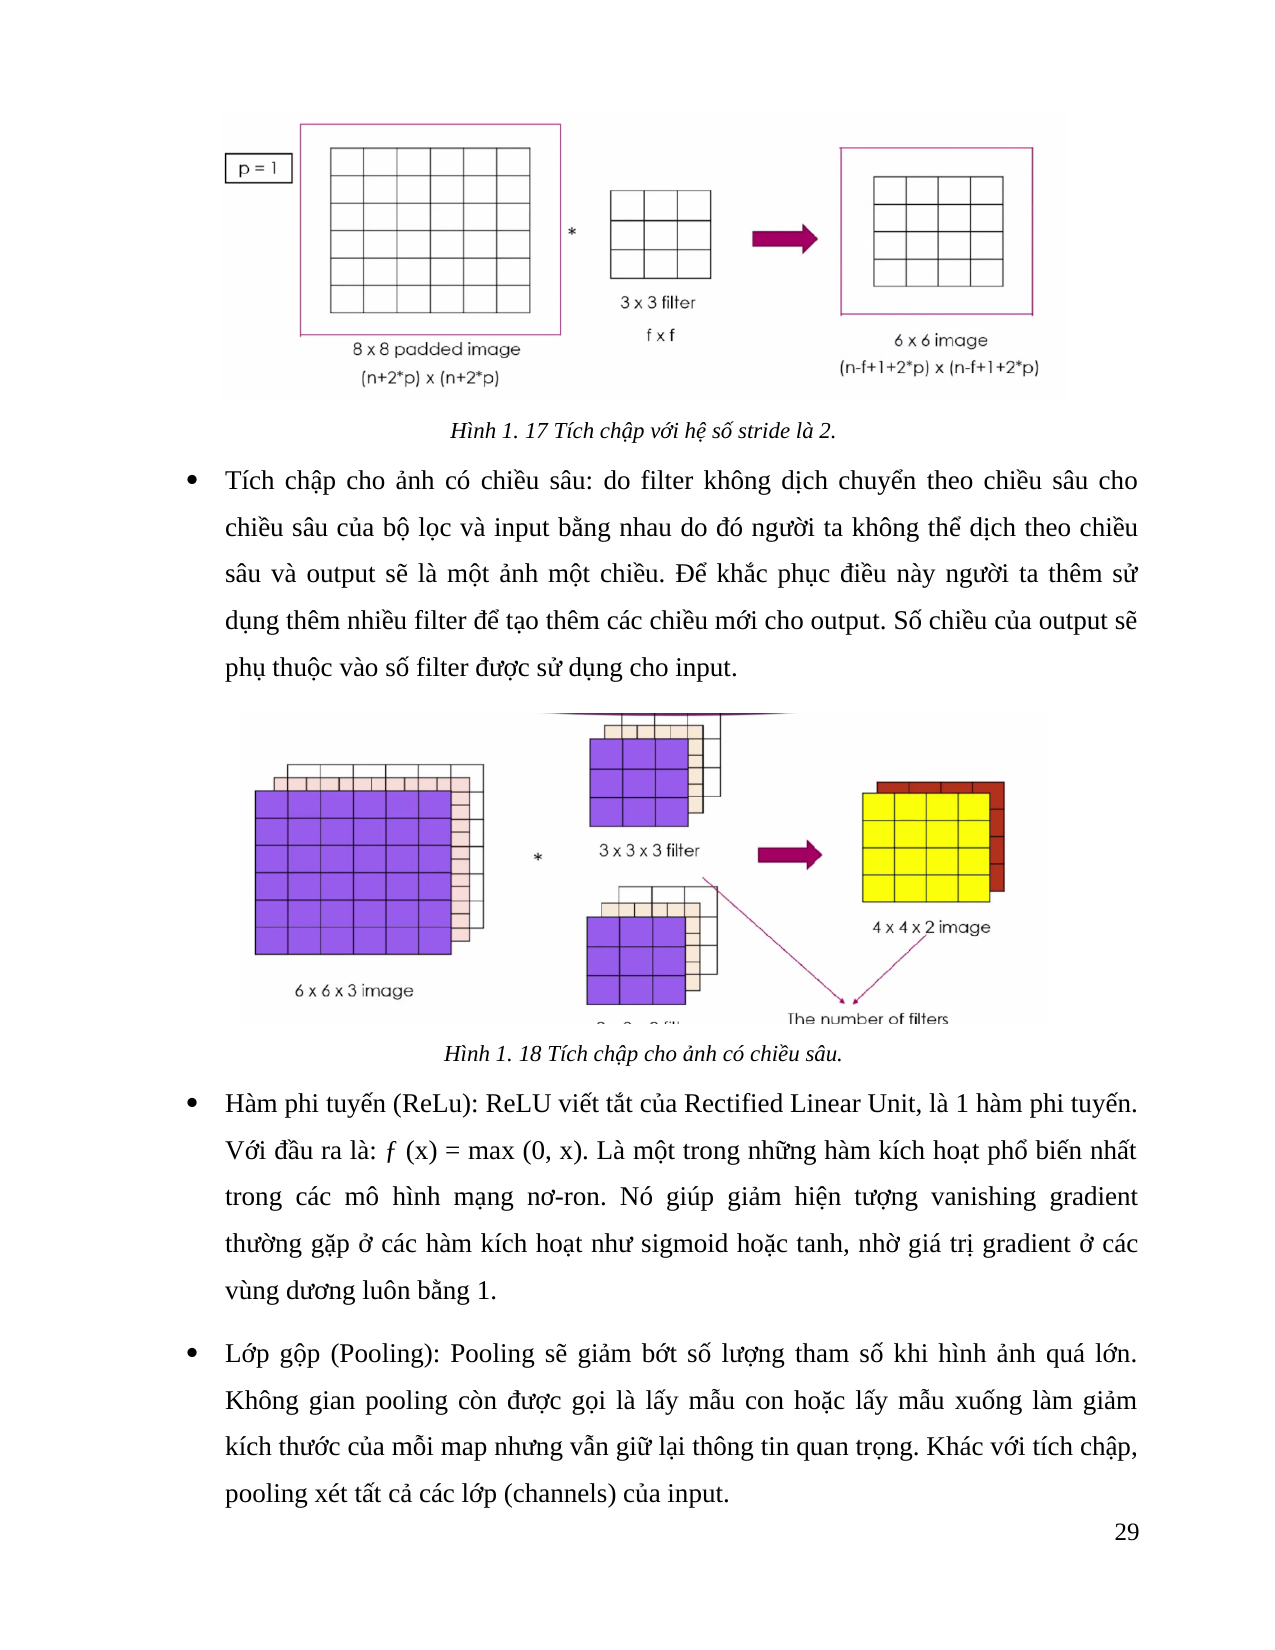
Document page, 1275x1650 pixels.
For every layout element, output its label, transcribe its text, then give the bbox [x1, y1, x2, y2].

list Lớp gộp (Pooling): Pooling sẽ giảm bớt số lượng tham số khi hình ảnh quá lớn. Không gian pooling còn được gọi là lấy mẫu con hoặc lấy mẫu xuống làm giảm kích thước của mỗi map nhưng vẫn giữ lại thông tin quan trọng. Khác với tích chập, pooling xét tất cả các lớp (channels) của input. [187, 1337, 1139, 1508]
picture [222, 112, 1067, 400]
text Hình 1. 18 Tích chập cho ảnh có chiều sâu. [150, 1040, 1139, 1066]
text Hình 1. 17 Tích chập với hệ số stride là 2. [150, 417, 1139, 443]
picture [240, 713, 1049, 1024]
list Tích chập cho ảnh có chiều sâu: do filter không dịch chuyển theo chiều sâu cho chiều sâu của bộ lọc và input bằng nhau do đó người ta không thể dịch theo chiều sâu và output sẽ là một ảnh một chiều. Để khắc phục điều này người ta thêm sử dụng thêm nhiều filter để tạo thêm các chiều mới cho output. Số chiều của output sẽ phụ thuộc vào số filter được sử dụng cho input. [187, 464, 1139, 682]
list Hàm phi tuyến (ReLu): ReLU viết tắt của Rectified Linear Unit, là 1 hàm phi tuyến. Với đầu ra là: ƒ (x) = max (0, x). Là một trong những hàm kích hoạt phổ biến nhất trong các mô hình mạng nơ-ron. Nó giúp giảm hiện tượng vanishing gradient thường gặp ở các hàm kích hoạt như sigmoid hoặc tanh, nhờ giá trị gradient ở các vùng dương luôn bằng 1. [187, 1087, 1139, 1305]
